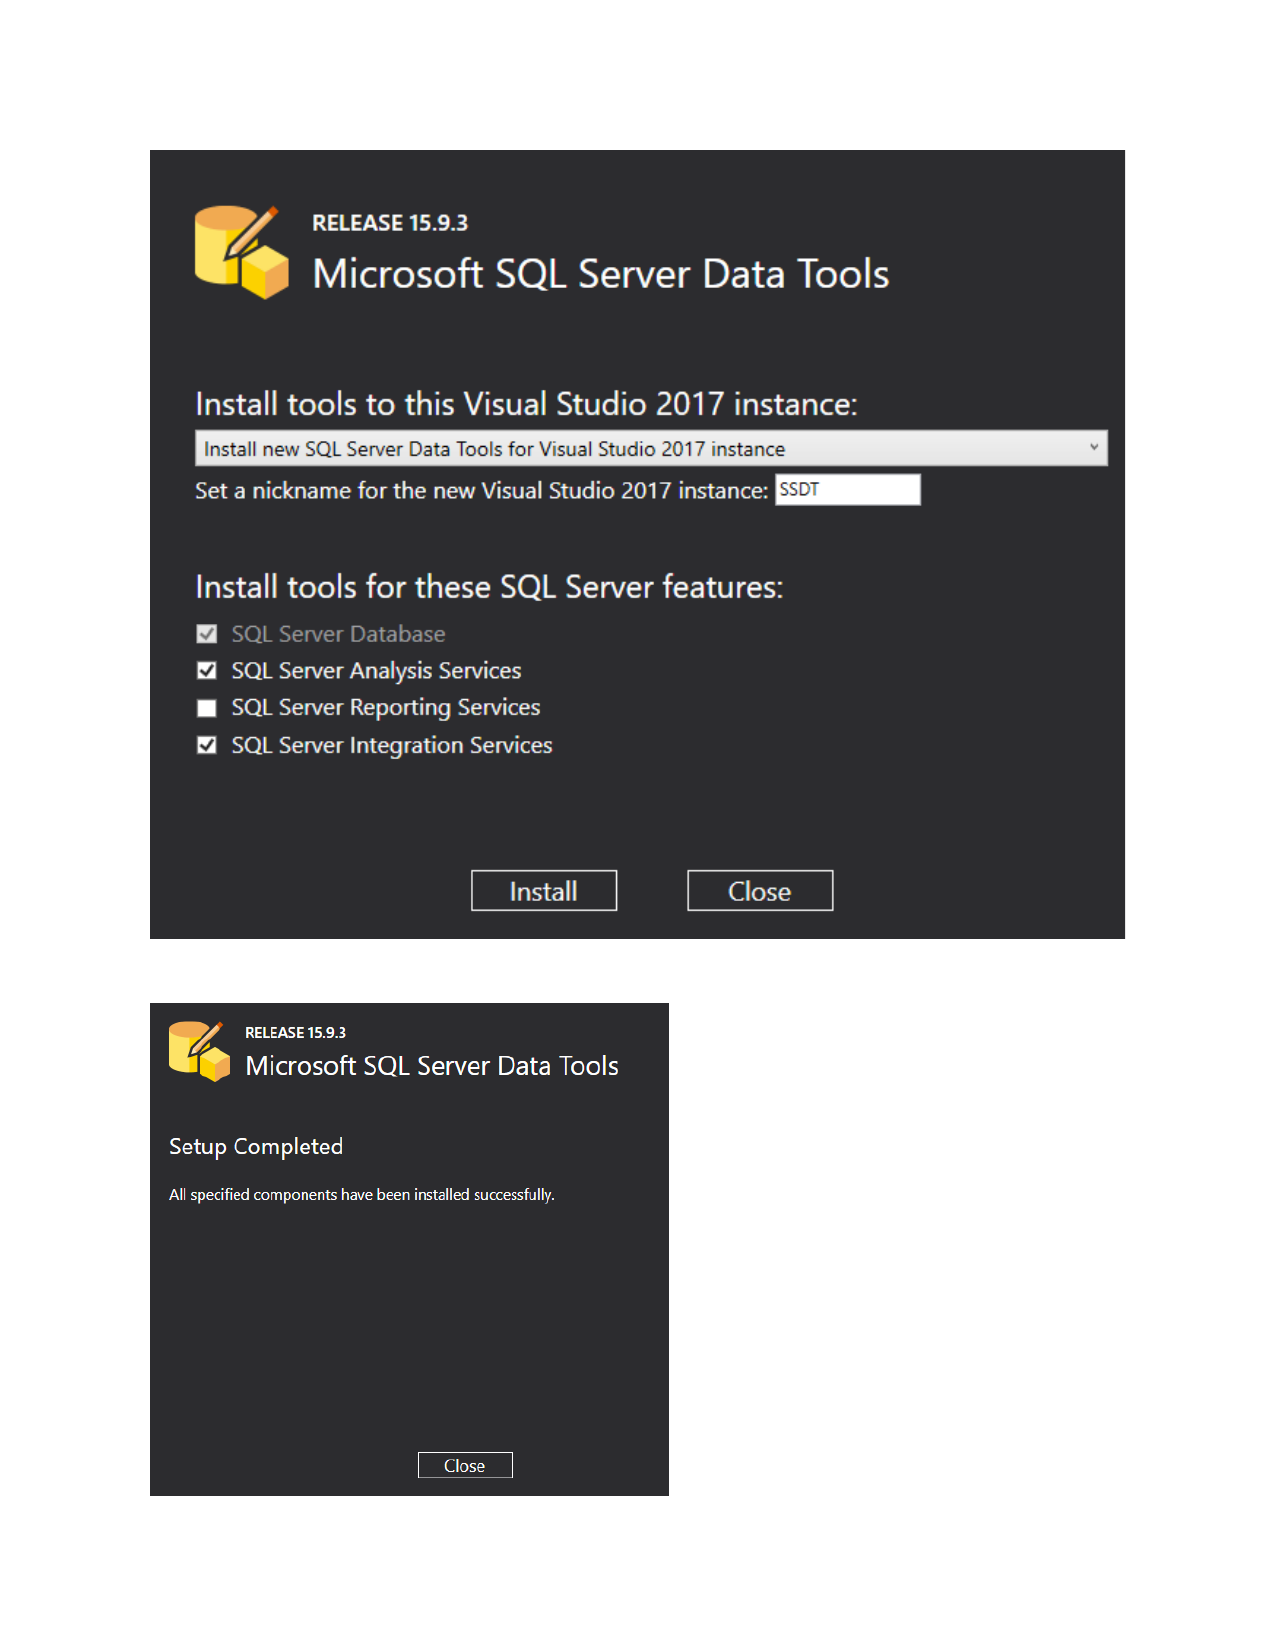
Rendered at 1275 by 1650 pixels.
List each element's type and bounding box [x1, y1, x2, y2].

picture [150, 150, 1125, 939]
picture [150, 1003, 669, 1496]
